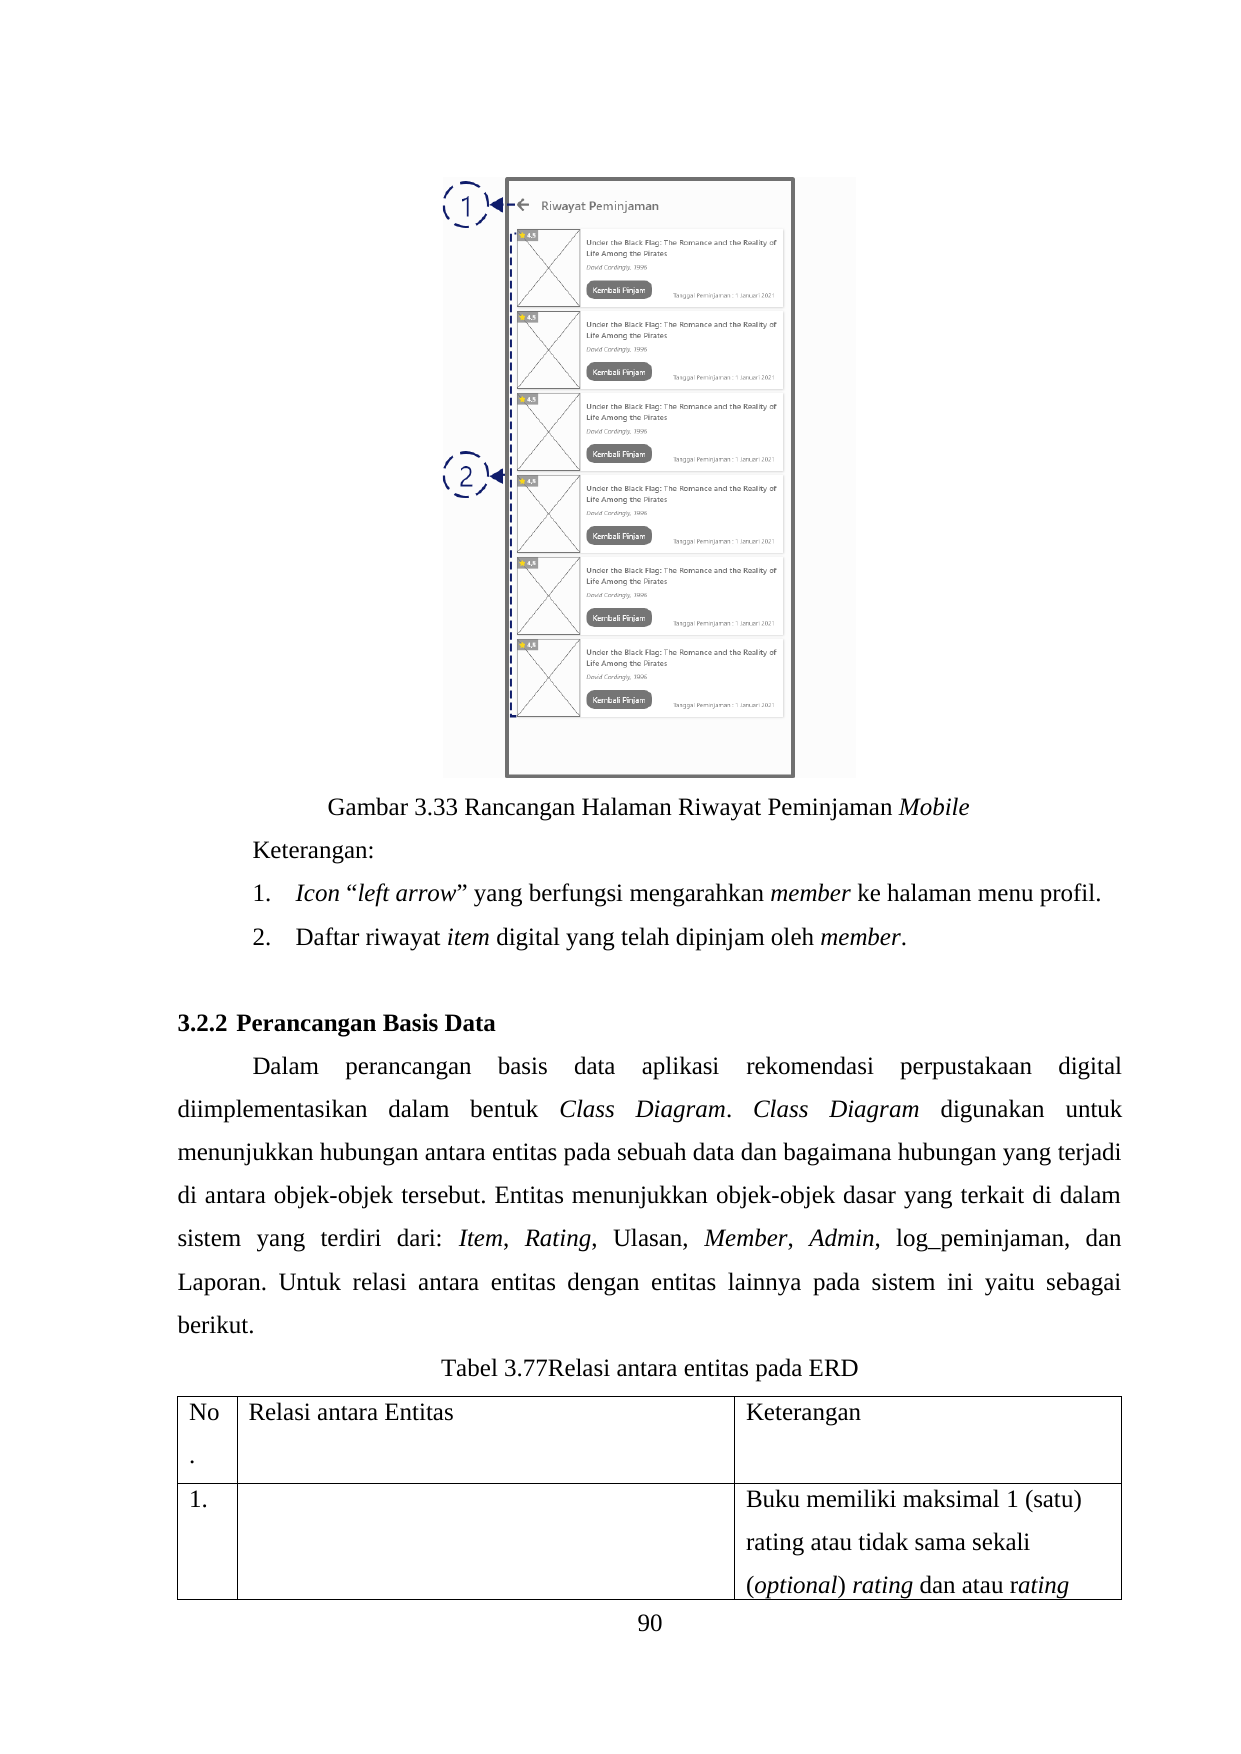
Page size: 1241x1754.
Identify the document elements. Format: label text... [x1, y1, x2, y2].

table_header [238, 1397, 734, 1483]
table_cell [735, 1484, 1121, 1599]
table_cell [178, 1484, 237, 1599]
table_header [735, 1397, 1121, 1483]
picture [442, 177, 857, 778]
text Dalam perancangan basis data aplikasi rekomendasi perpustakaan digital diimplementasikan dalam bentuk Class Diagram. Class Diagram digunakan untuk menunjukkan hubungan antara entitas pada sebuah data dan bagaimana hubungan yang terjadi di antara objek-objek tersebut. Entitas menunjukkan objek-objek dasar yang terkait di dalam sistem yang terdiri dari: Item, Rating, Ulasan, Member, Admin, log_peminjaman, dan Laporan. Untuk relasi antara entitas dengan entitas lainnya pada sistem ini yaitu sebagai berikut. [177, 1051, 1122, 1338]
list Daftar riwayat item digital yang telah dipinjam oleh member. [252, 922, 1122, 950]
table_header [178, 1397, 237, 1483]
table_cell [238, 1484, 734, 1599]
subtitle Perancangan Basis Data [177, 1008, 1122, 1037]
list Icon “left arrow” yang berfungsi mengarahkan member ke halaman menu profil. [252, 878, 1122, 907]
text Keterangan: [177, 835, 1122, 864]
